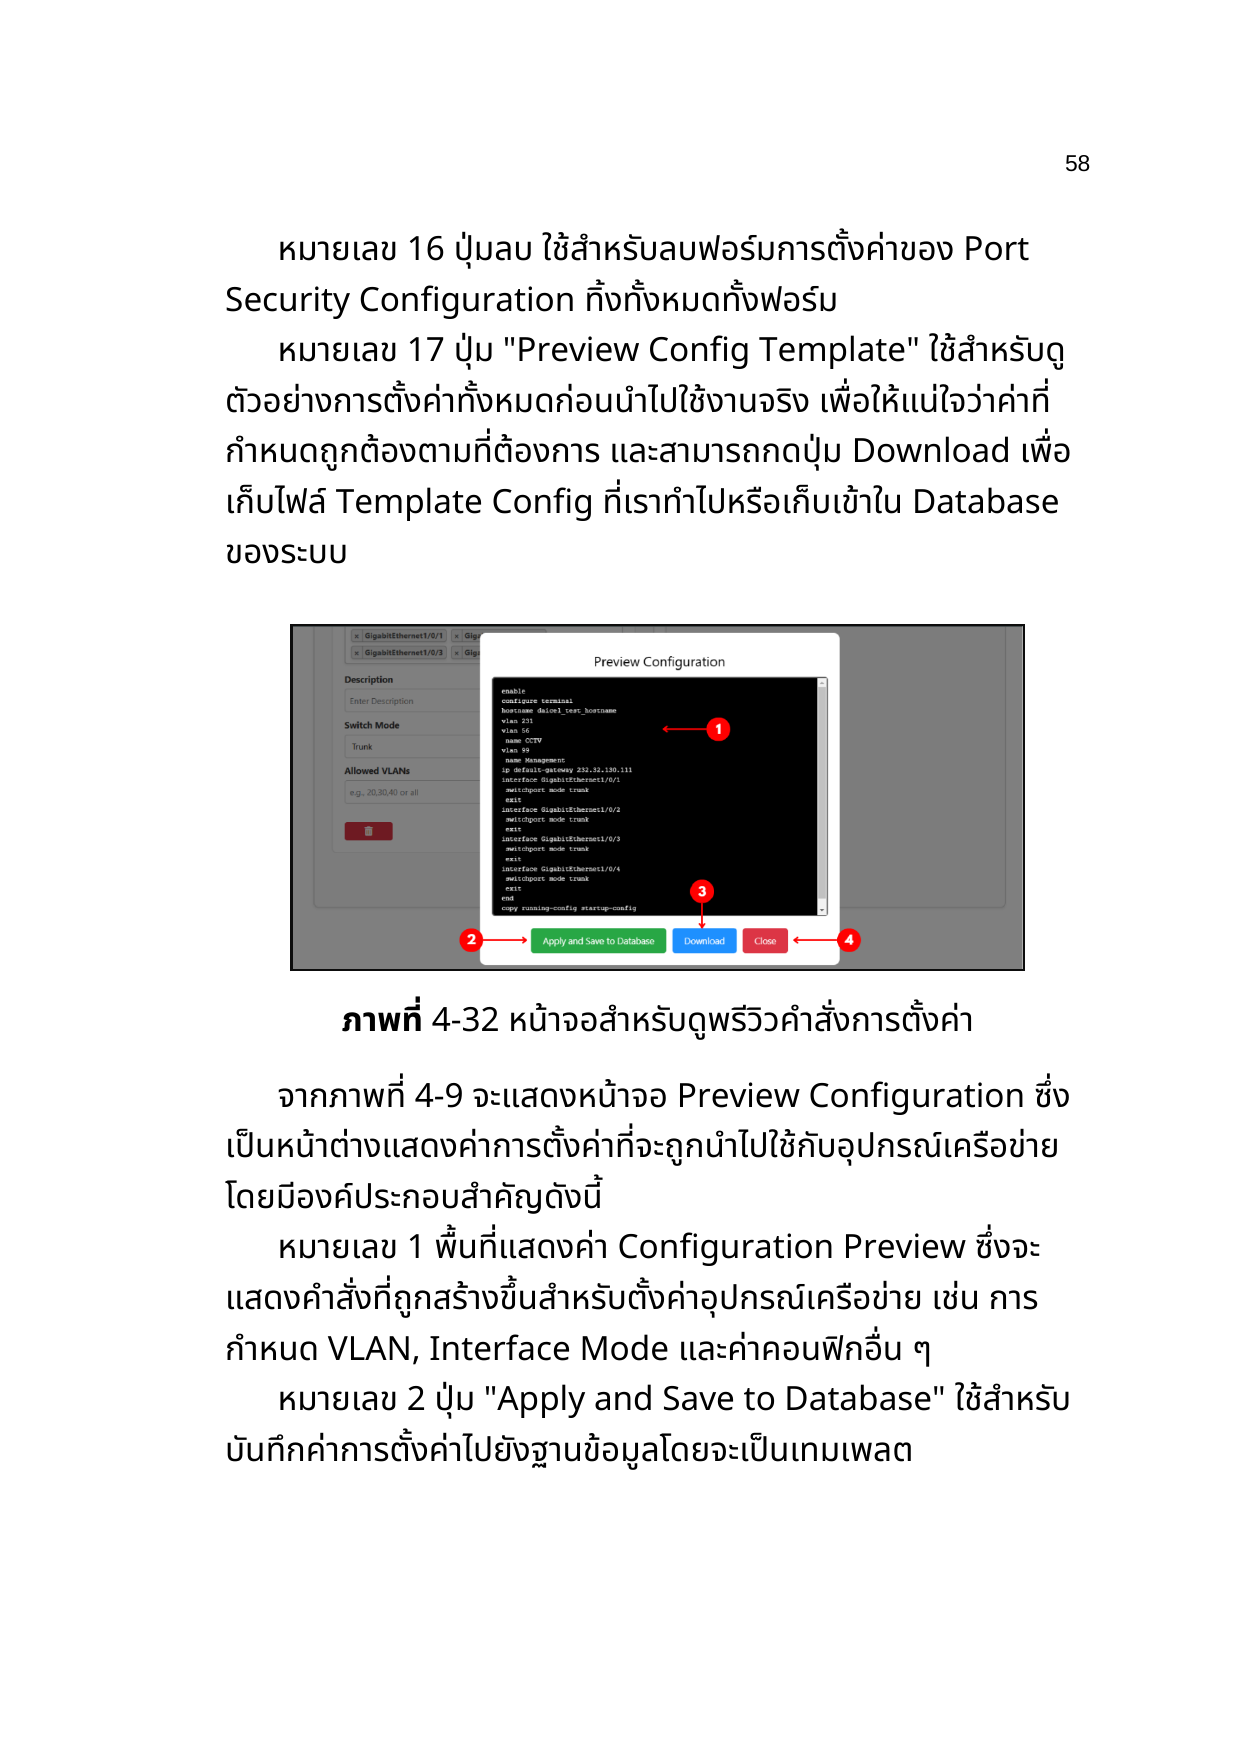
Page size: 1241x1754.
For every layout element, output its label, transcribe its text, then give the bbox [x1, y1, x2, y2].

picture [293, 626, 1023, 969]
text หมายเลข 17 ปุ่ม "Preview Config Template" ใช้สำหรับดูตัวอย่างการตั้งค่าทั้งหมดก่อนนำไปใช้งานจริง เพื่อให้แน่ใจว่าค่าที่กำหนดถูกต้องตามที่ต้องการ และสามารถกดปุ่ม Download เพื่อเก็บไฟล์ Template Config ที่เราทำไปหรือเก็บเข้าใน Database ของระบบ [225, 326, 1090, 579]
text หมายเลข 16 ปุ่มลบ ใช้สำหรับลบฟอร์มการตั้งค่าของ Port Security Configuration ทิ้งทั้งหมดทั้งฟอร์ม [225, 225, 1090, 326]
text จากภาพที่ 4-9 จะแสดงหน้าจอ Preview Configuration ซึ่งเป็นหน้าต่างแสดงค่าการตั้งค่าที่จะถูกนำไปใช้กับอุปกรณ์เครือข่าย โดยมีองค์ประกอบสำคัญดังนี้ [225, 1072, 1090, 1223]
text หมายเลข 1 พื้นที่แสดงค่า Configuration Preview ซึ่งจะแสดงคำสั่งที่ถูกสร้างขึ้นสำหรับตั้งค่าอุปกรณ์เครือข่าย เช่น การกำหนด VLAN, Interface Mode และค่าคอนฟิกอื่น ๆ [225, 1223, 1090, 1375]
text หมายเลข 2 ปุ่ม "Apply and Save to Database" ใช้สำหรับบันทึกค่าการตั้งค่าไปยังฐานข้อมูลโดยจะเป็นเทมเพลต [225, 1375, 1090, 1476]
